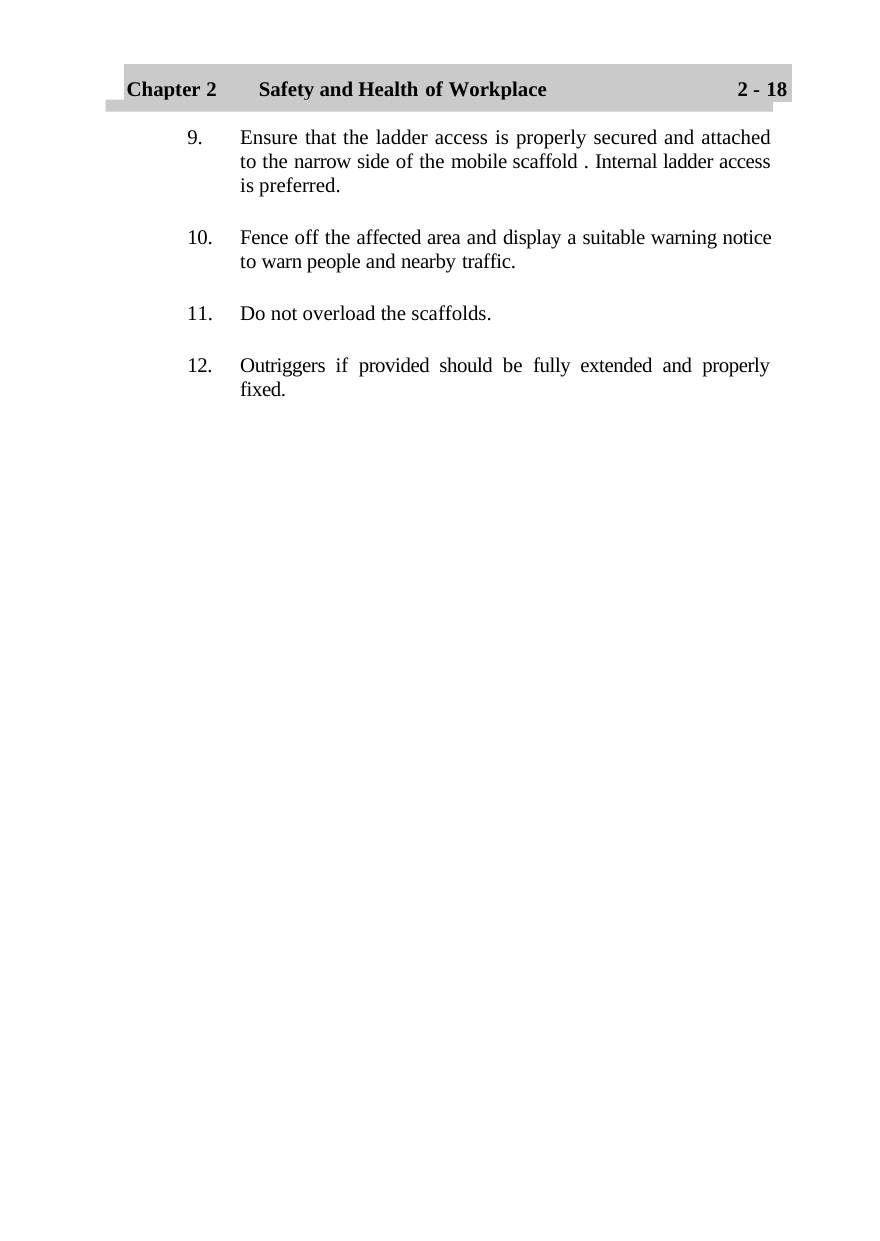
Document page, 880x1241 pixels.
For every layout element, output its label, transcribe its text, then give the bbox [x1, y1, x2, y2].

list Fence off the affected area and display a suitable warning notice to warn people and nearby traffic. [187, 225, 772, 273]
list Ensure that the ladder access is properly secured and attached to the narrow side of the mobile scaffold . Internal ladder access is preferred. [187, 125, 771, 197]
list Do not overload the scaffolds. [187, 301, 796, 325]
list Outriggers if provided should be fully extended and properly fixed. [187, 353, 770, 401]
